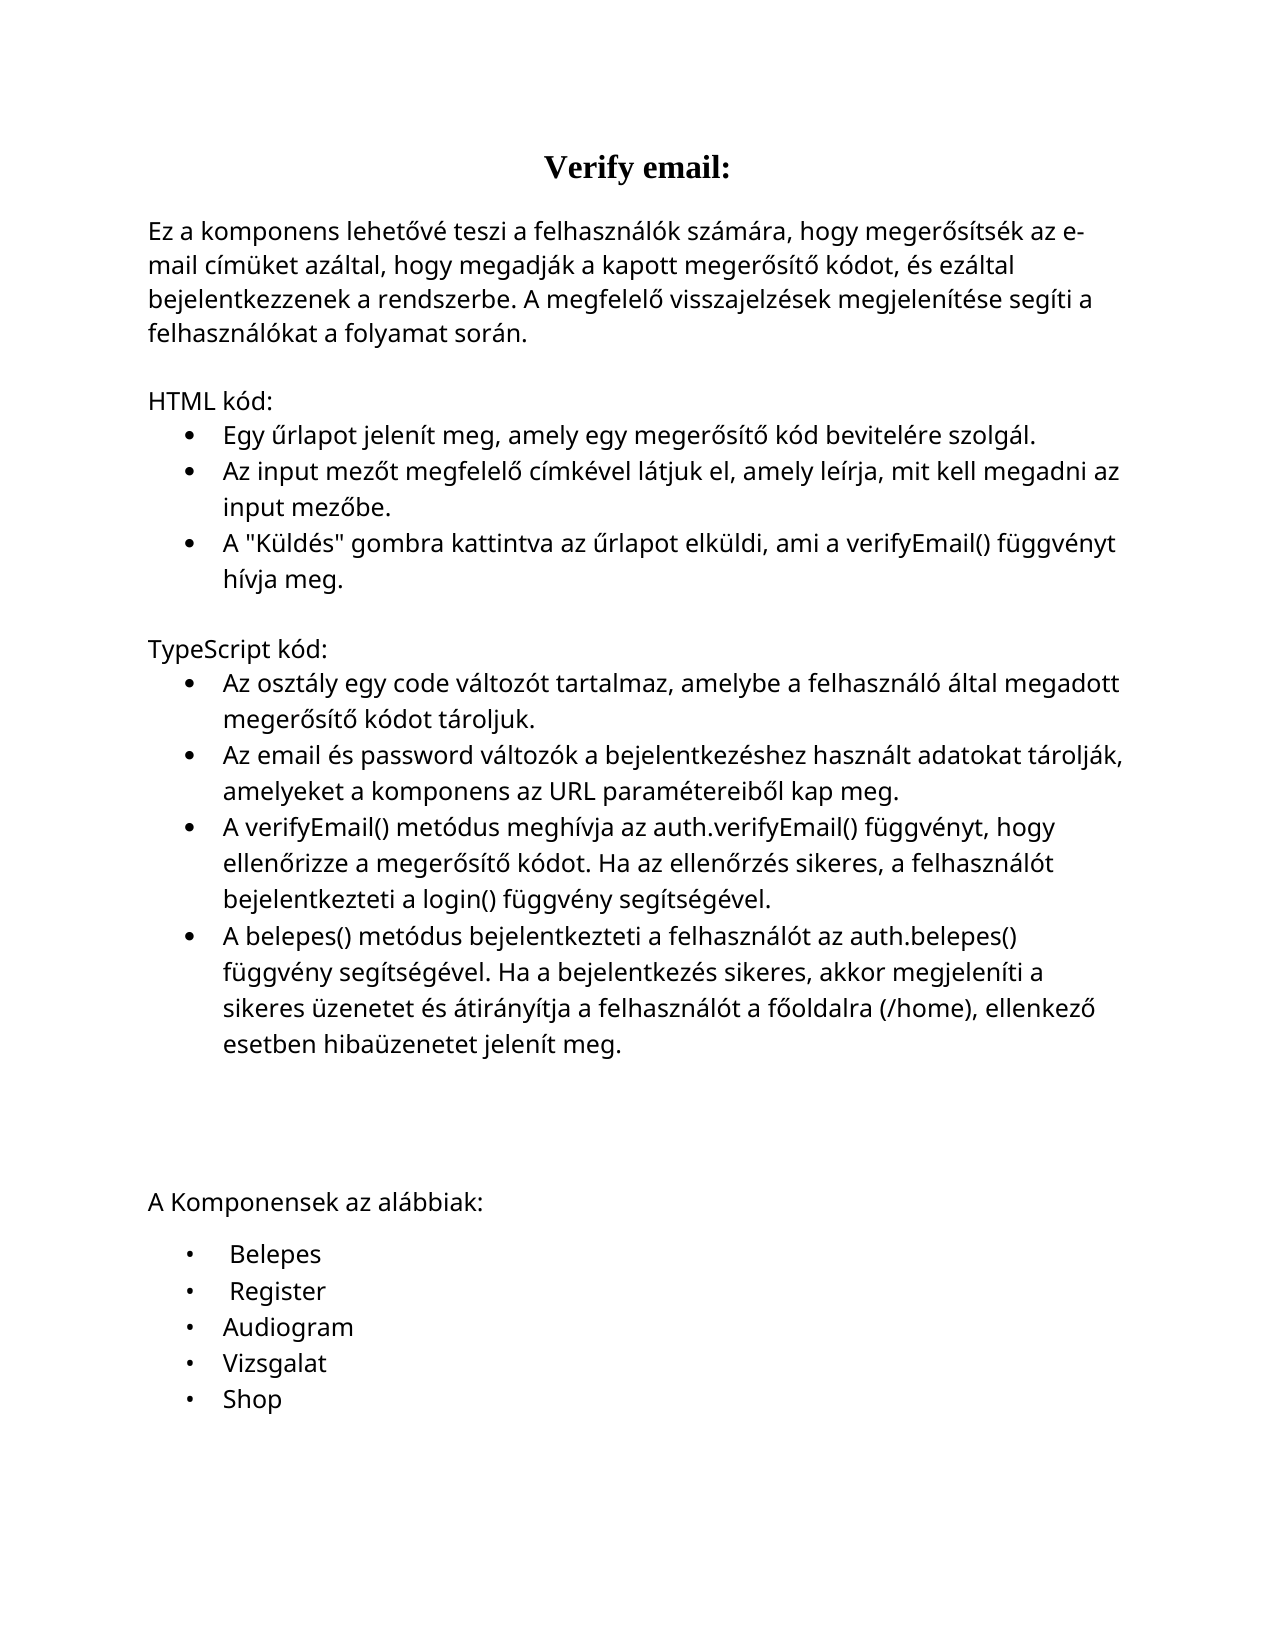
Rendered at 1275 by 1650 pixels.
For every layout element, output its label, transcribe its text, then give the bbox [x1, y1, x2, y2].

list Egy űrlapot jelenít meg, amely egy megerősítő kód bevitelére szolgál. [185, 418, 1127, 452]
list A verifyEmail() metódus meghívja az auth.verifyEmail() függvényt, hogy ellenőrizze a megerősítő kódot. Ha az ellenőrzés sikeres, a felhasználót bejelentkezteti a login() függvény segítségével. [185, 810, 1127, 916]
list Az osztály egy code változót tartalmaz, amelybe a felhasználó által megadott megerősítő kódot tároljuk. [185, 666, 1127, 736]
list Az input mezőt megfelelő címkével látjuk el, amely leírja, mit kell megadni az input mezőbe. [185, 454, 1127, 524]
text HTML kód: [148, 383, 1127, 418]
list Shop [185, 1381, 1127, 1415]
text Ez a komponens lehetővé teszi a felhasználók számára, hogy megerősítsék az e-mail címüket azáltal, hogy megadják a kapott megerősítő kódot, és ezáltal bejelentkezzenek a rendszerbe. A megfelelő visszajelzések megjelenítése segíti a felhasználókat a folyamat során. [148, 213, 1127, 349]
list A "Küldés" gombra kattintva az űrlapot elküldi, ami a verifyEmail() függvényt hívja meg. [185, 526, 1127, 596]
list Vizsgalat [185, 1345, 1127, 1379]
list Register [185, 1273, 1127, 1307]
list Belepes [185, 1237, 1127, 1271]
text A Komponensek az alábbiak: [148, 1184, 1127, 1218]
text TypeScript kód: [148, 632, 1127, 666]
list A belepes() metódus bejelentkezteti a felhasználót az auth.belepes() függvény segítségével. Ha a bejelentkezés sikeres, akkor megjeleníti a sikeres üzenetet és átirányítja a felhasználót a főoldalra (/home), ellenkező esetben hibaüzenetet jelenít meg. [185, 918, 1127, 1060]
text Verify email: [148, 148, 1127, 186]
list Az email és password változók a bejelentkezéshez használt adatokat tárolják, amelyeket a komponens az URL paramétereiből kap meg. [185, 738, 1127, 808]
list Audiogram [185, 1309, 1127, 1343]
